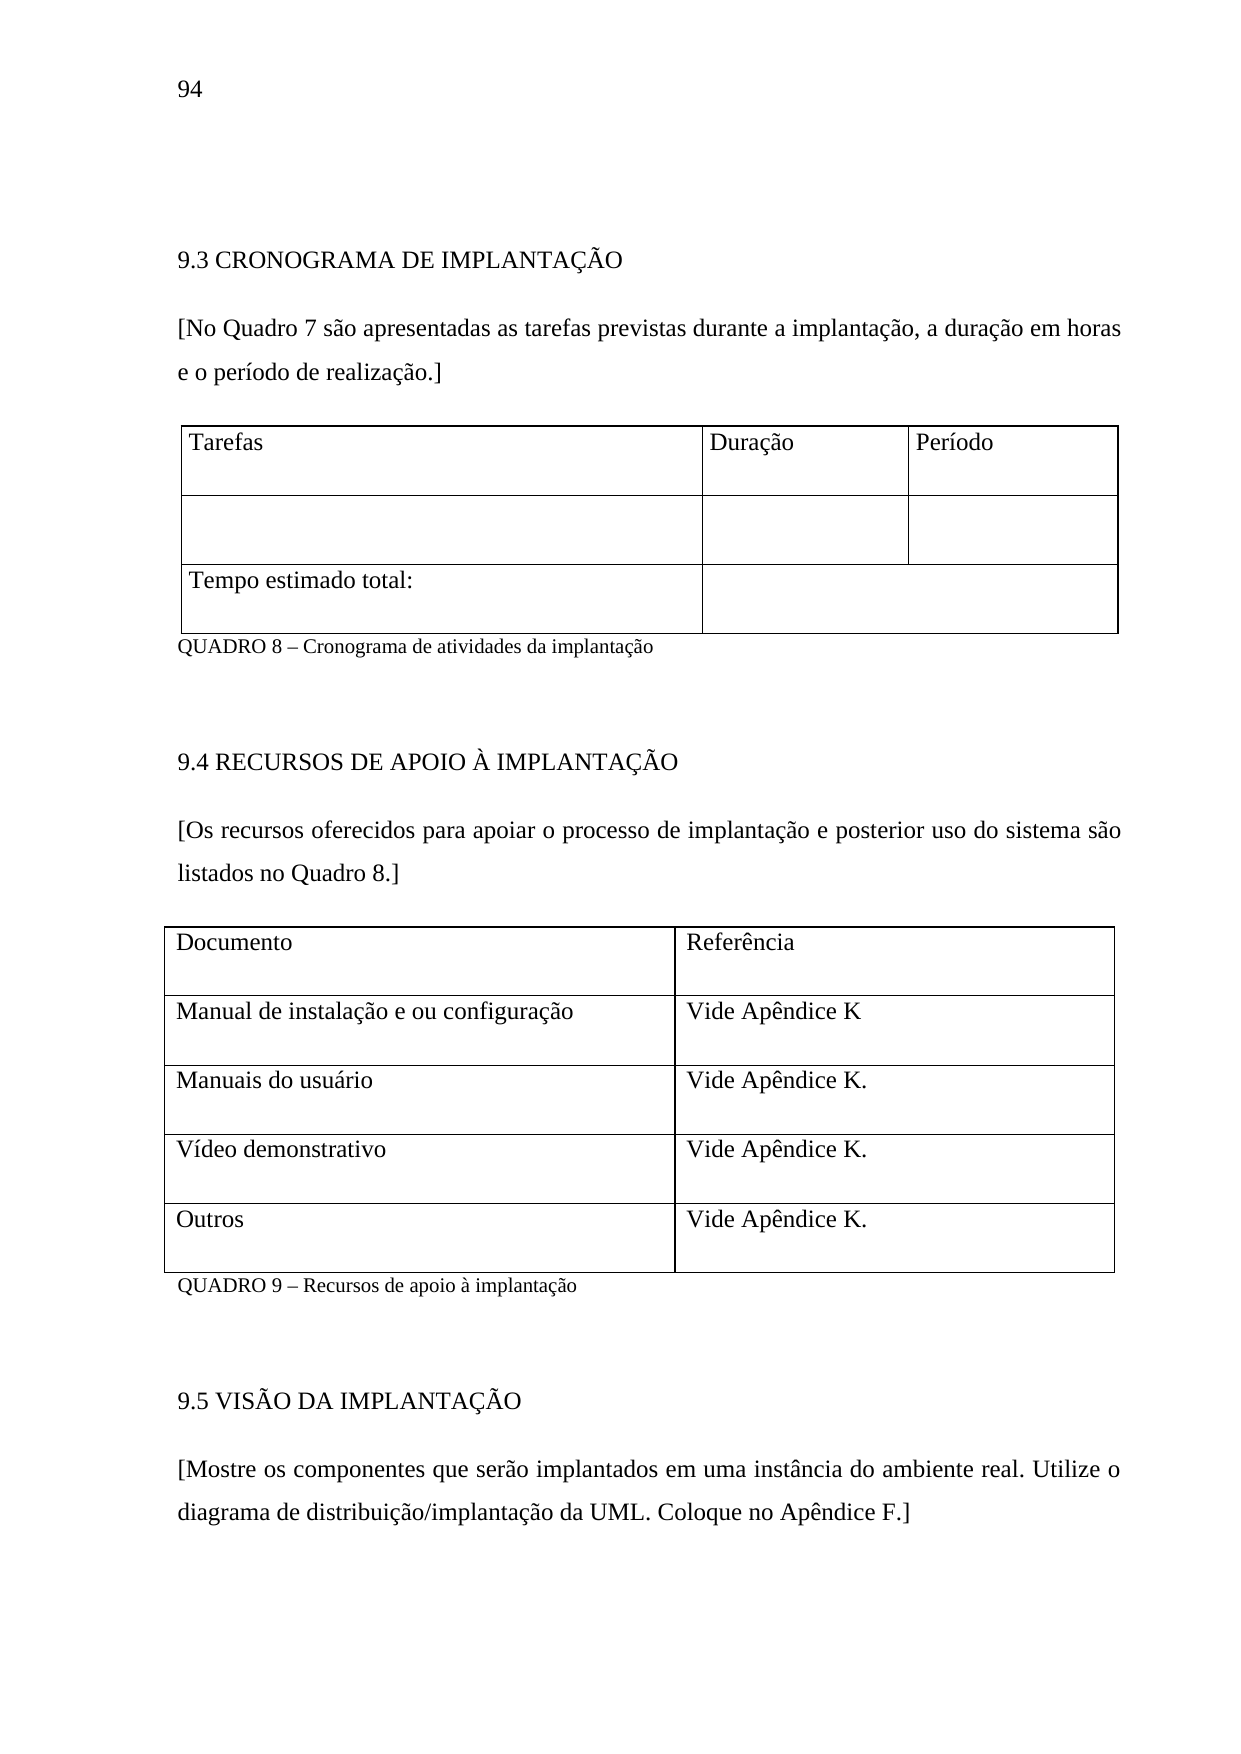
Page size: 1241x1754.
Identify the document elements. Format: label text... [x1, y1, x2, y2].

table_header Documento [165, 928, 674, 995]
table_cell Vide Apêndice K [676, 996, 1114, 1064]
table_cell Vide Apêndice K. [676, 1204, 1114, 1272]
table_cell Manual de instalação e ou configuração [165, 996, 674, 1064]
table_header Referência [676, 928, 1114, 995]
table_cell [703, 496, 908, 564]
table_header Tarefas [182, 427, 702, 495]
subtitle 9.3 CRONOGRAMA DE IMPLANTAÇÃO [177, 245, 1122, 274]
subtitle 9.4 RECURSOS DE APOIO À IMPLANTAÇÃO [177, 747, 1122, 776]
text [Os recursos oferecidos para apoiar o processo de implantação e posterior uso do sistema são listados no Quadro 8.] [177, 815, 1122, 887]
table_cell Outros [165, 1204, 674, 1272]
table_cell Vide Apêndice K. [676, 1135, 1114, 1203]
table_cell [703, 565, 1117, 633]
table_cell [909, 496, 1117, 564]
subtitle 9.5 VISÃO DA IMPLANTAÇÃO [177, 1386, 1122, 1414]
table_cell [182, 496, 702, 564]
table_header Período [909, 427, 1117, 495]
table_cell Vídeo demonstrativo [165, 1135, 674, 1203]
text [No Quadro 7 são apresentadas as tarefas previstas durante a implantação, a duração em horas e o período de realização.] [177, 313, 1122, 385]
table_header Duração [703, 427, 908, 495]
table_cell Manuais do usuário [165, 1066, 674, 1133]
text [Mostre os componentes que serão implantados em uma instância do ambiente real. Utilize o diagrama de distribuição/implantação da UML. Coloque no Apêndice F.] [177, 1454, 1122, 1526]
table_cell Vide Apêndice K. [676, 1066, 1114, 1133]
table_cell Tempo estimado total: [182, 565, 702, 633]
